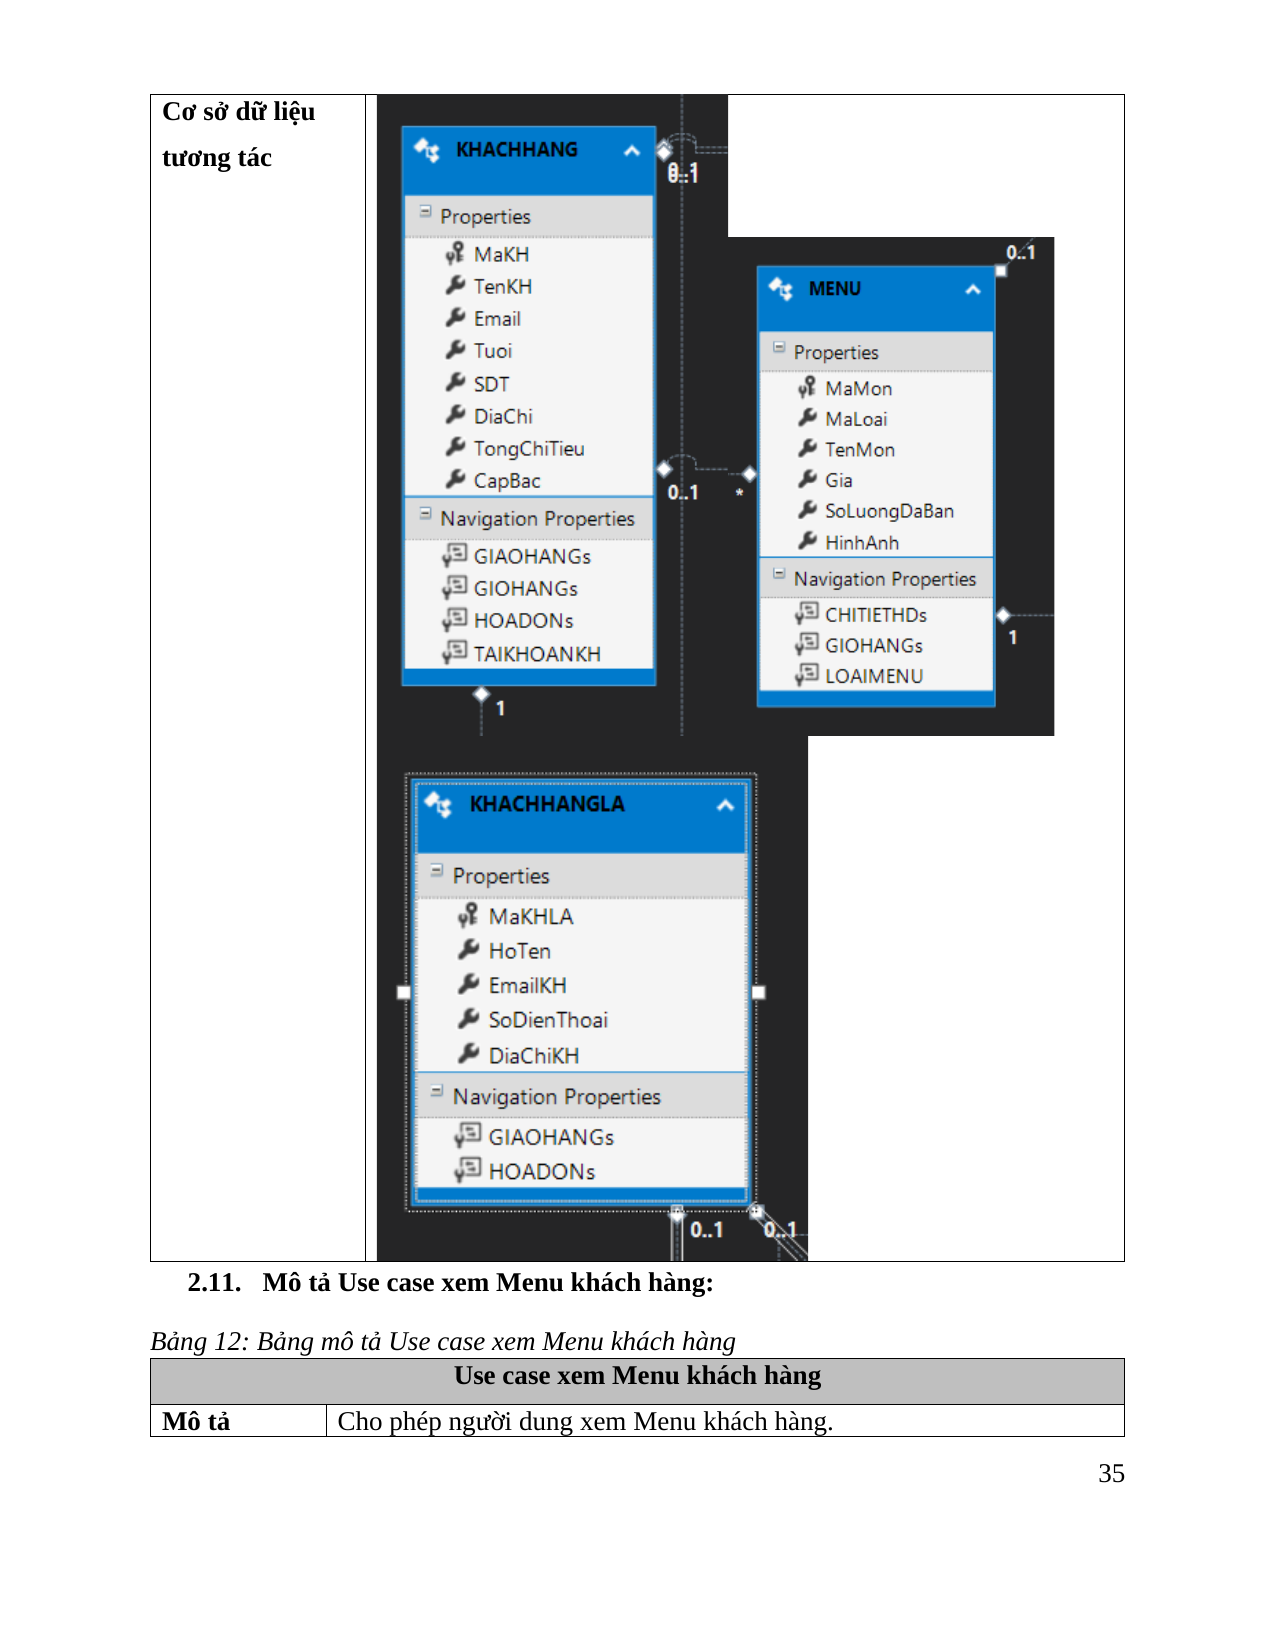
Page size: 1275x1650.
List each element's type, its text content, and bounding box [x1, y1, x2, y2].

table_cell Mô tả [151, 1405, 326, 1436]
table_cell [729, 95, 1124, 1261]
table_cell [366, 95, 376, 1261]
subtitle Bảng 12: Bảng mô tả Use case xem Menu khách hàng [150, 1325, 1125, 1356]
table_cell Cơ sở dữ liệu tương tác [151, 95, 365, 1261]
subtitle Mô tả Use case xem Menu khách hàng: [187, 1266, 1125, 1297]
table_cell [327, 1405, 1124, 1436]
picture [376, 94, 1055, 1261]
table_header Use case xem Menu khách hàng [151, 1359, 1124, 1404]
